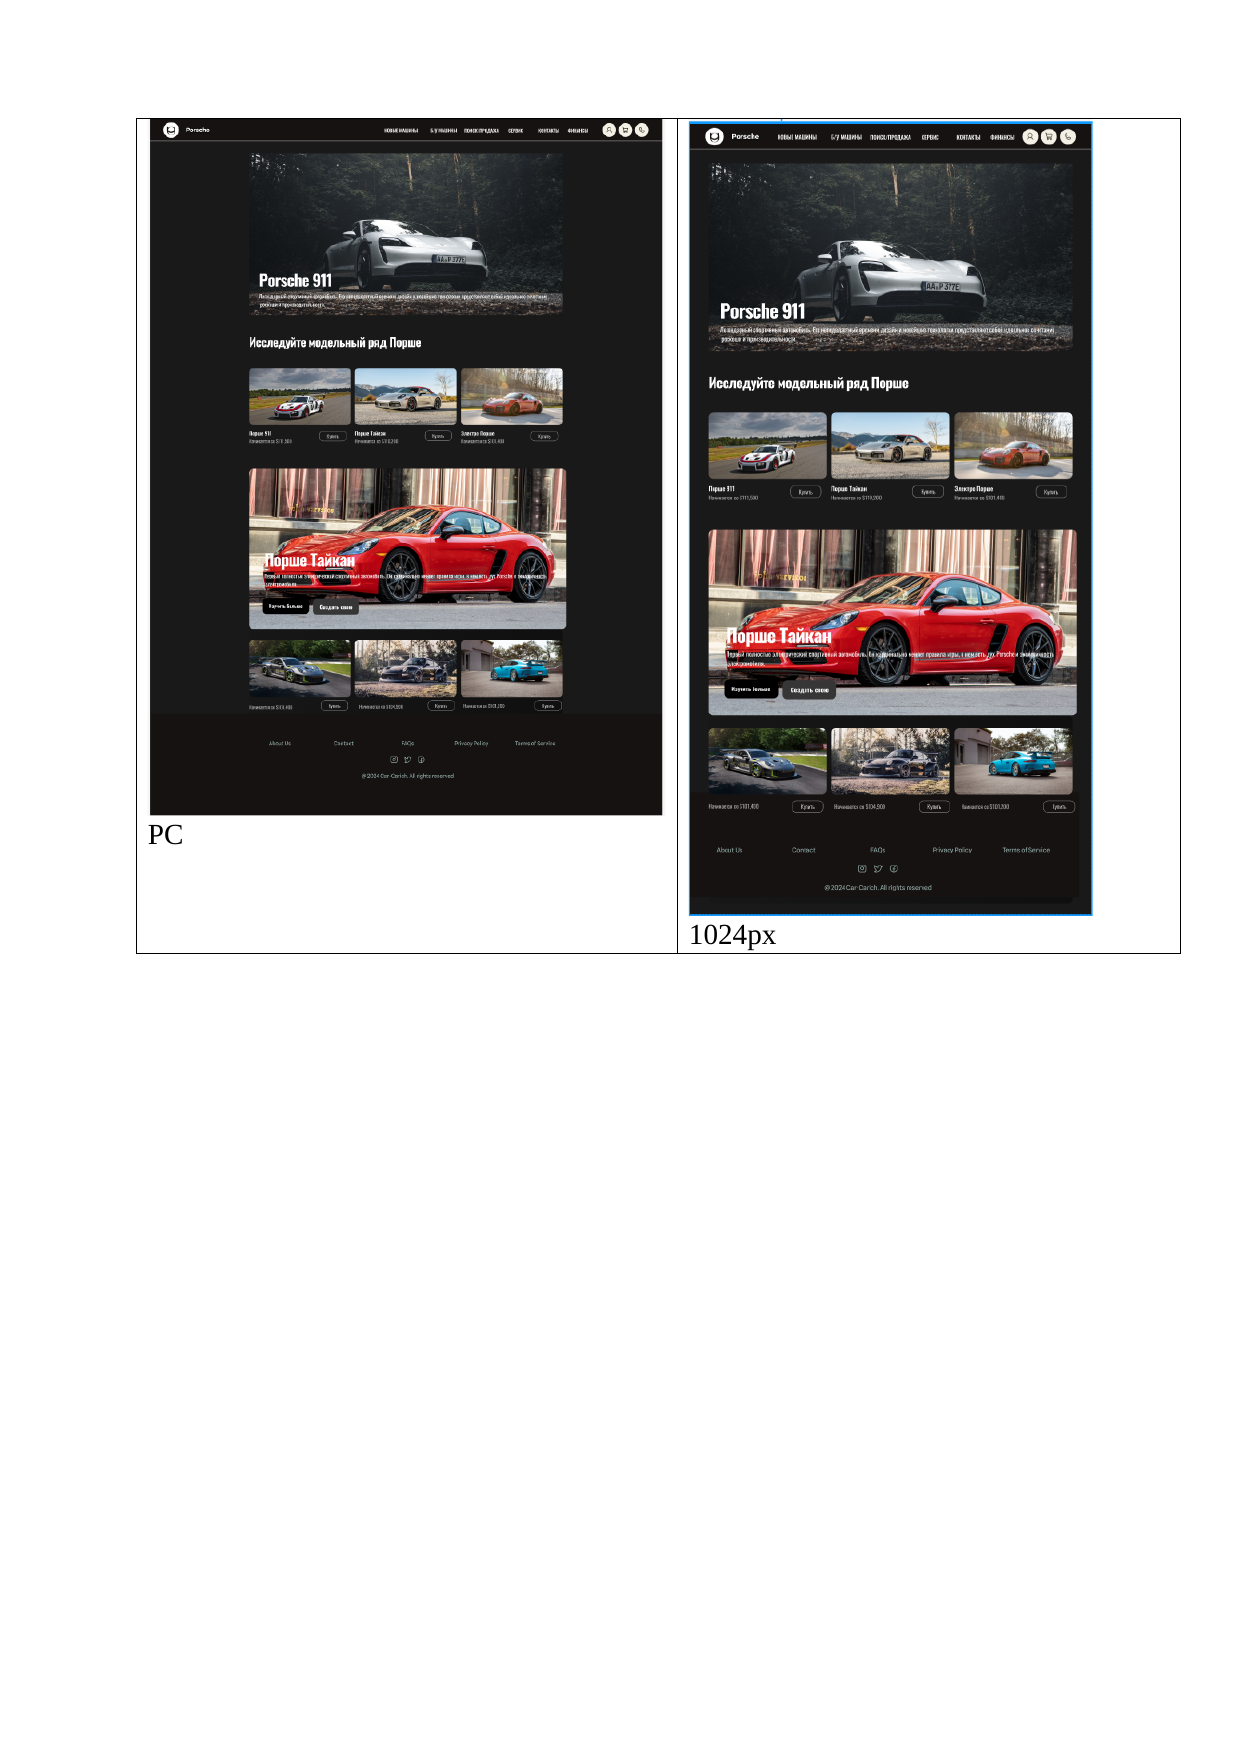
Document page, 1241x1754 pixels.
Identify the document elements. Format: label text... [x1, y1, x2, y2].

picture [688, 119, 1093, 916]
table_header PC [137, 119, 677, 953]
table_header 1024px [678, 119, 1180, 953]
picture [147, 119, 666, 816]
